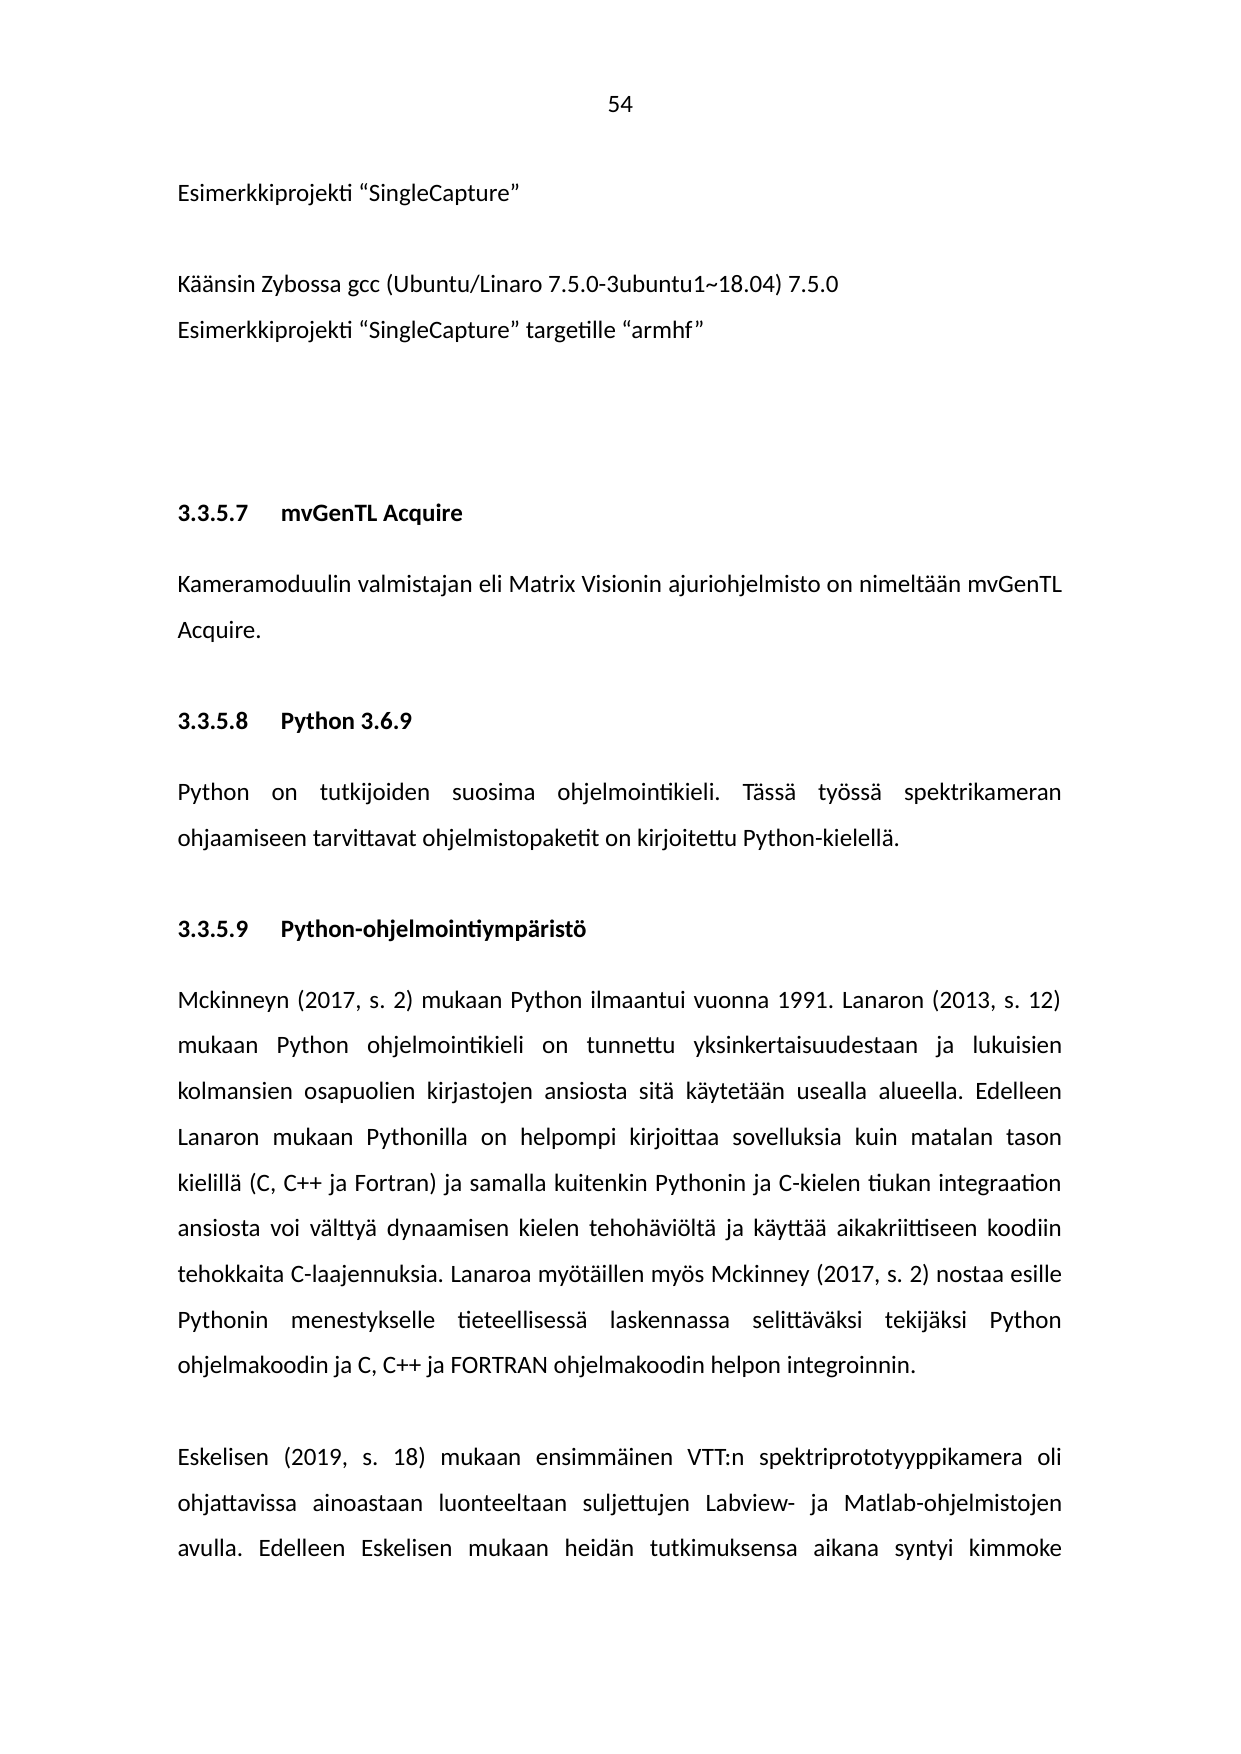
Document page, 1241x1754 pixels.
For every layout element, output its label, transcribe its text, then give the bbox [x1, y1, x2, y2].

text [177, 1441, 1063, 1563]
text Esimerkkiprojekti “SingleCapture” targetille “armhf” [177, 314, 1063, 345]
text Käänsin Zybossa gcc (Ubuntu/Linaro 7.5.0-3ubuntu1~18.04) 7.5.0 [177, 269, 1063, 299]
subtitle mvGenTL Acquire [177, 497, 1063, 528]
subtitle Python-ohjelmointiympäristö [177, 913, 1063, 944]
text Esimerkkiprojekti “SingleCapture” [177, 177, 1063, 208]
text Mckinneyn (2017, s. 2) mukaan Python ilmaantui vuonna 1991. Lanaron (2013, s. 12) mukaan Python ohjelmointikieli on tunnettu yksinkertaisuudestaan ja lukuisien kolmansien osapuolien kirjastojen ansiosta sitä käytetään usealla alueella. Edelleen Lanaron mukaan Pythonilla on helpompi kirjoittaa sovelluksia kuin matalan tason kielillä (C, C++ ja Fortran) ja samalla kuitenkin Pythonin ja C-kielen tiukan integraation ansiosta voi välttyä dynaamisen kielen tehohäviöltä ja käyttää aikakriittiseen koodiin tehokkaita C-laajennuksia. Lanaroa myötäillen myös Mckinney (2017, s. 2) nostaa esille Pythonin menestykselle tieteellisessä laskennassa selittäväksi tekijäksi Python ohjelmakoodin ja C, C++ ja FORTRAN ohjelmakoodin helpon integroinnin. [177, 984, 1063, 1380]
subtitle Python 3.6.9 [177, 705, 1063, 736]
text Python on tutkijoiden suosima ohjelmointikieli. Tässä työssä spektrikameran ohjaamiseen tarvittavat ohjelmistopaketit on kirjoitettu Python-kielellä. [177, 776, 1063, 852]
text Kameramoduulin valmistajan eli Matrix Visionin ajuriohjelmisto on nimeltään mvGenTL Acquire. [177, 568, 1063, 644]
